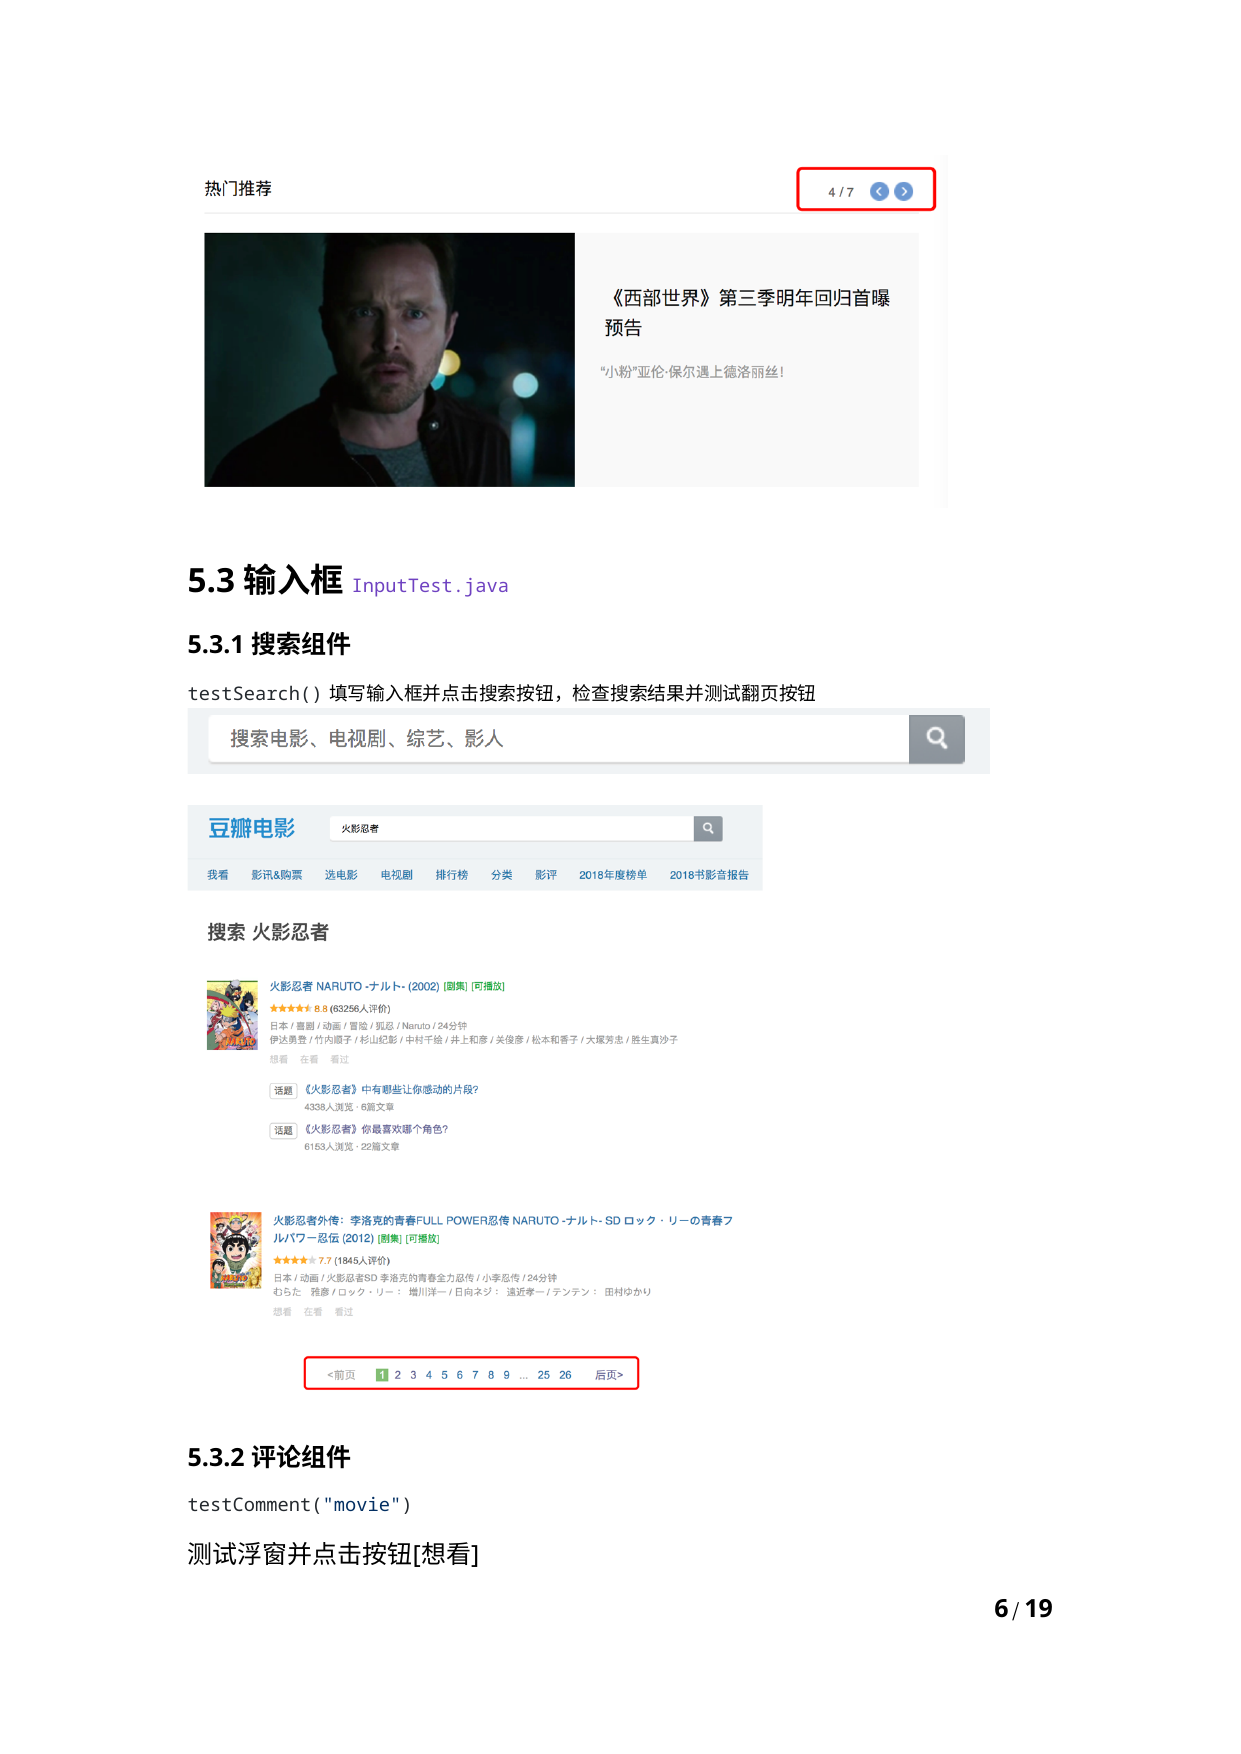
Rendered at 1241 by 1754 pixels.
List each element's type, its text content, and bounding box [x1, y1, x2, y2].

text 5.3 输入框 InputTest.java [187, 1163, 1053, 1228]
text 5.2.4 [热门推荐]组件 [187, 676, 1053, 741]
picture [187, 1325, 990, 1392]
text 5.3.1 搜索组件 [187, 1228, 1053, 1293]
picture [187, 773, 948, 1125]
picture [231, 155, 928, 675]
text testSlideButton3() 测试定时翻页及测试翻页按钮，判断页数以及窗口中影片内容是否改变 [187, 741, 1053, 773]
text testSearch() 填写输入框并点击搜索按钮，检查搜索结果并测试翻页按钮 [187, 1293, 1053, 1326]
